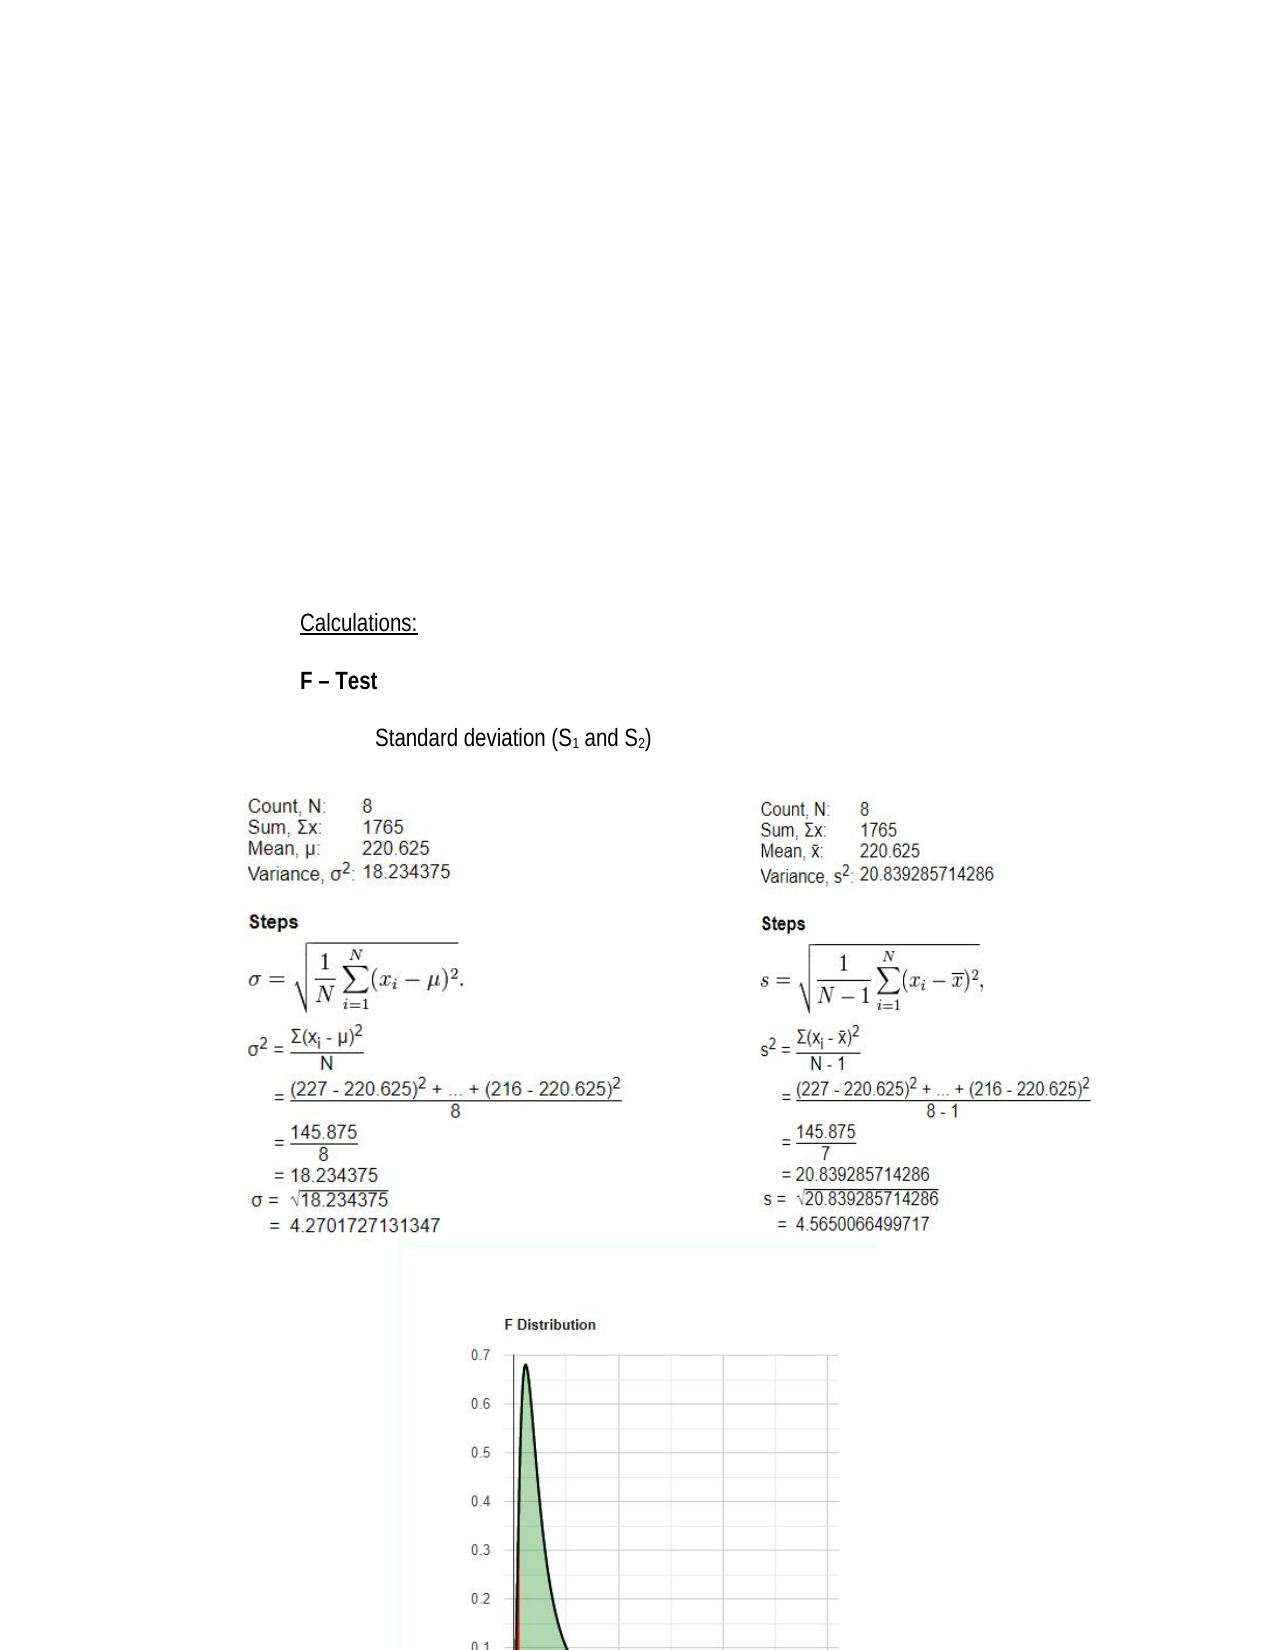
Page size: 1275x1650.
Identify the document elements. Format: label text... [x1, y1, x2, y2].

picture [225, 787, 1125, 1650]
text Standard deviation (S1 and S2) [225, 723, 1125, 752]
text F – Test [225, 666, 1125, 694]
text Calculations: [225, 608, 1125, 637]
